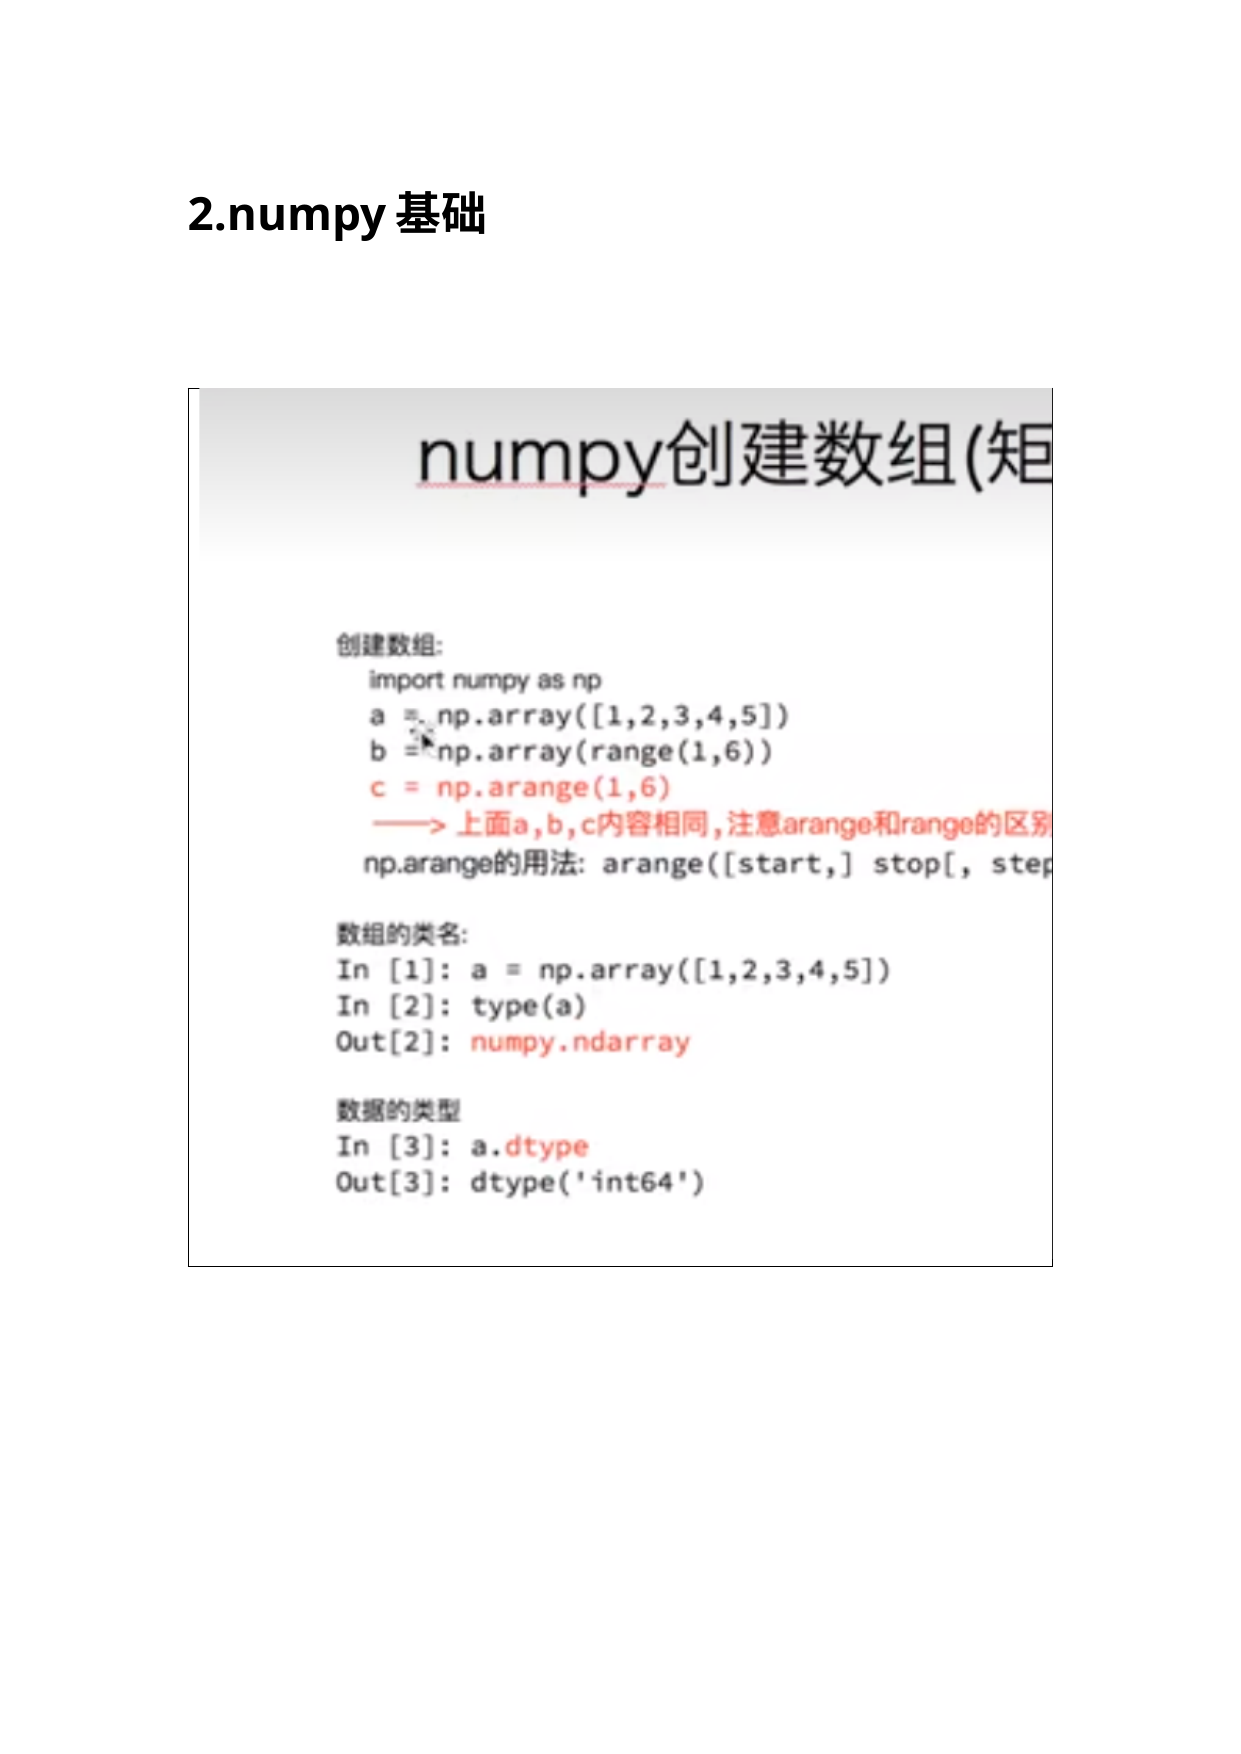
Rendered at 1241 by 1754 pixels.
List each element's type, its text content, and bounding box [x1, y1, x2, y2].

picture [199, 388, 1053, 1259]
table_header [189, 389, 1052, 1266]
subtitle 2.numpy基础 [187, 162, 1053, 259]
